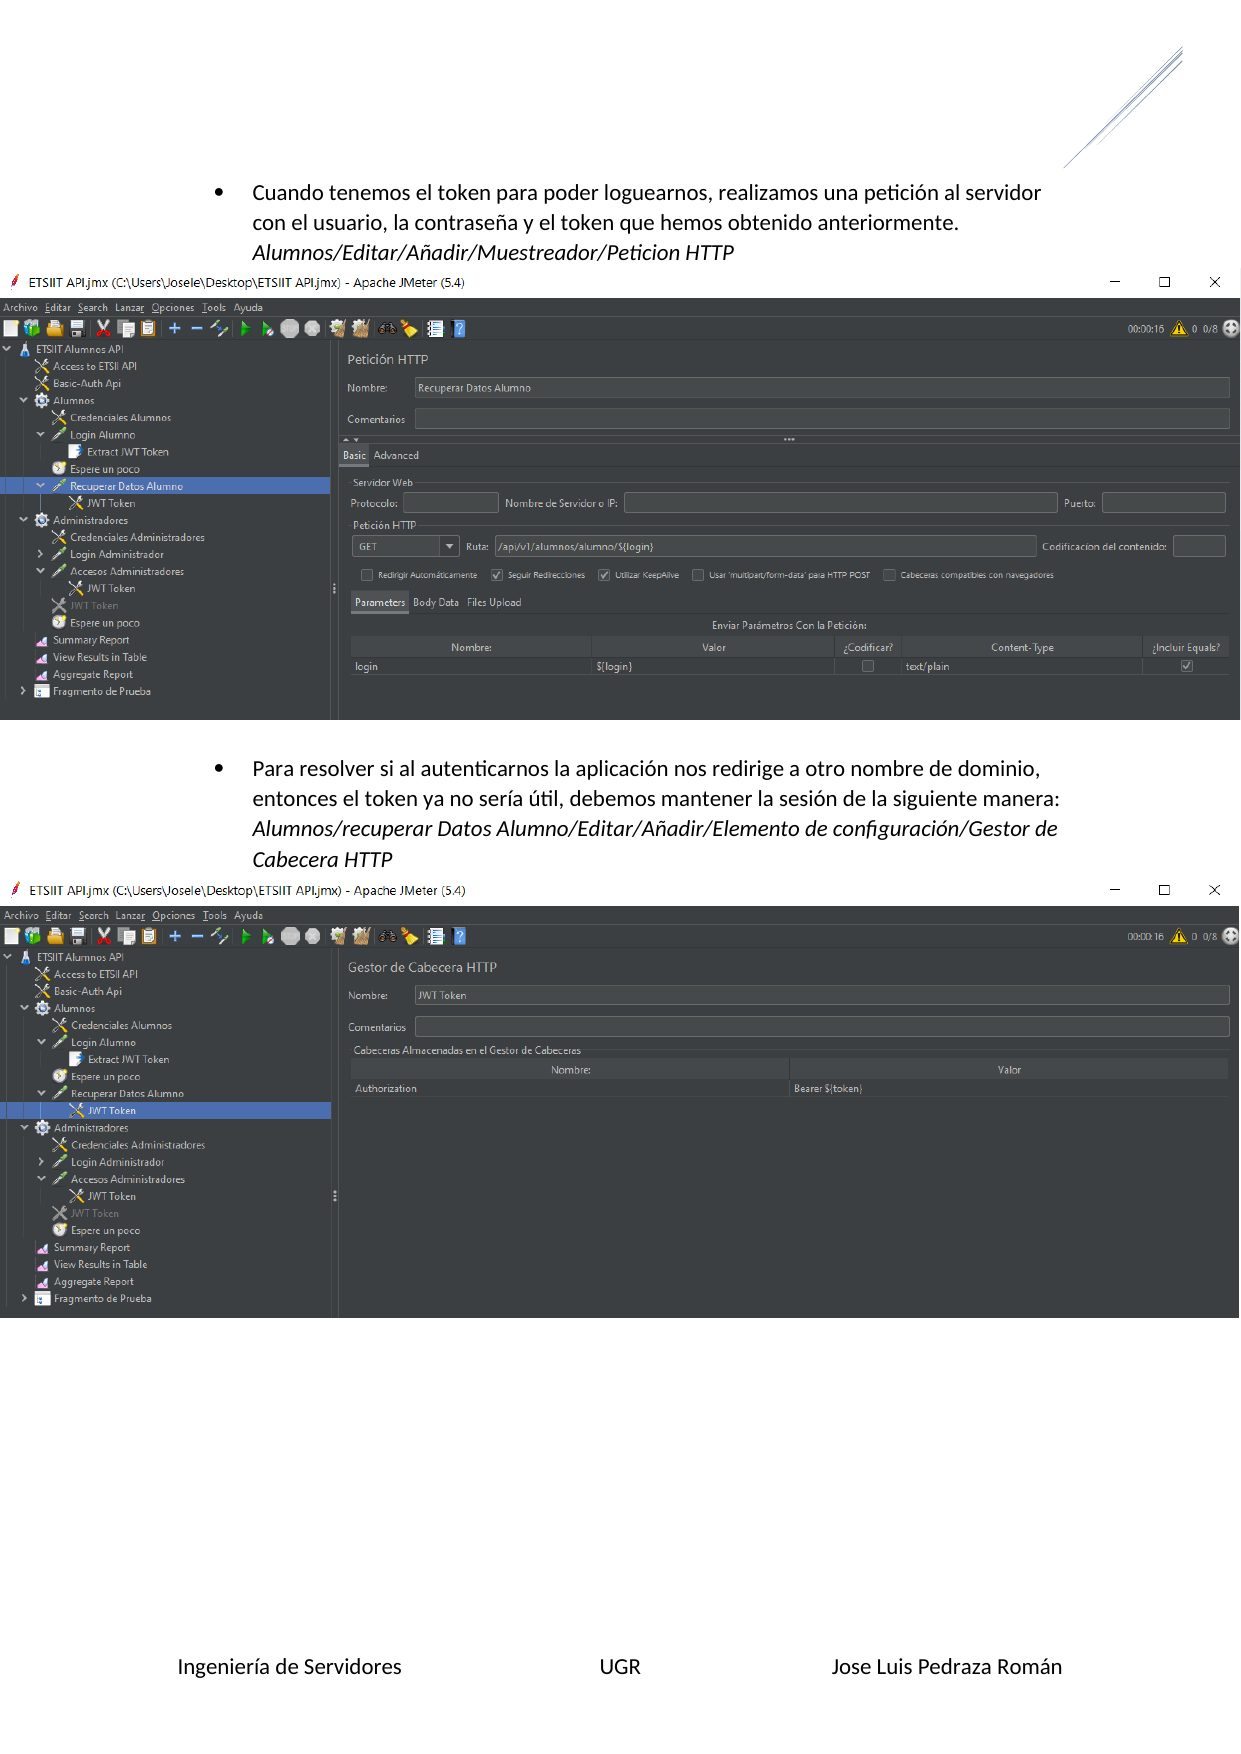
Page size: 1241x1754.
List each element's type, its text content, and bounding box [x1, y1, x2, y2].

list Cuando tenemos el token para poder loguearnos, realizamos una petición al servidor con el usuario, la contraseña y el token que hemos obtenido anteriormente. [215, 178, 1063, 236]
list Alumnos/Editar/Añadir/Muestreador/Peticion HTTP [252, 238, 1063, 266]
picture [0, 268, 1241, 720]
list Alumnos/recuperar Datos Alumno/Editar/Añadir/Elemento de configuración/Gestor de Cabecera HTTP [252, 814, 1063, 873]
list Para resolver si al autenticarnos la aplicación nos redirige a otro nombre de dominio, entonces el token ya no sería útil, debemos mantener la sesión de la siguiente manera: [215, 754, 1063, 812]
picture [0, 875, 1239, 1318]
